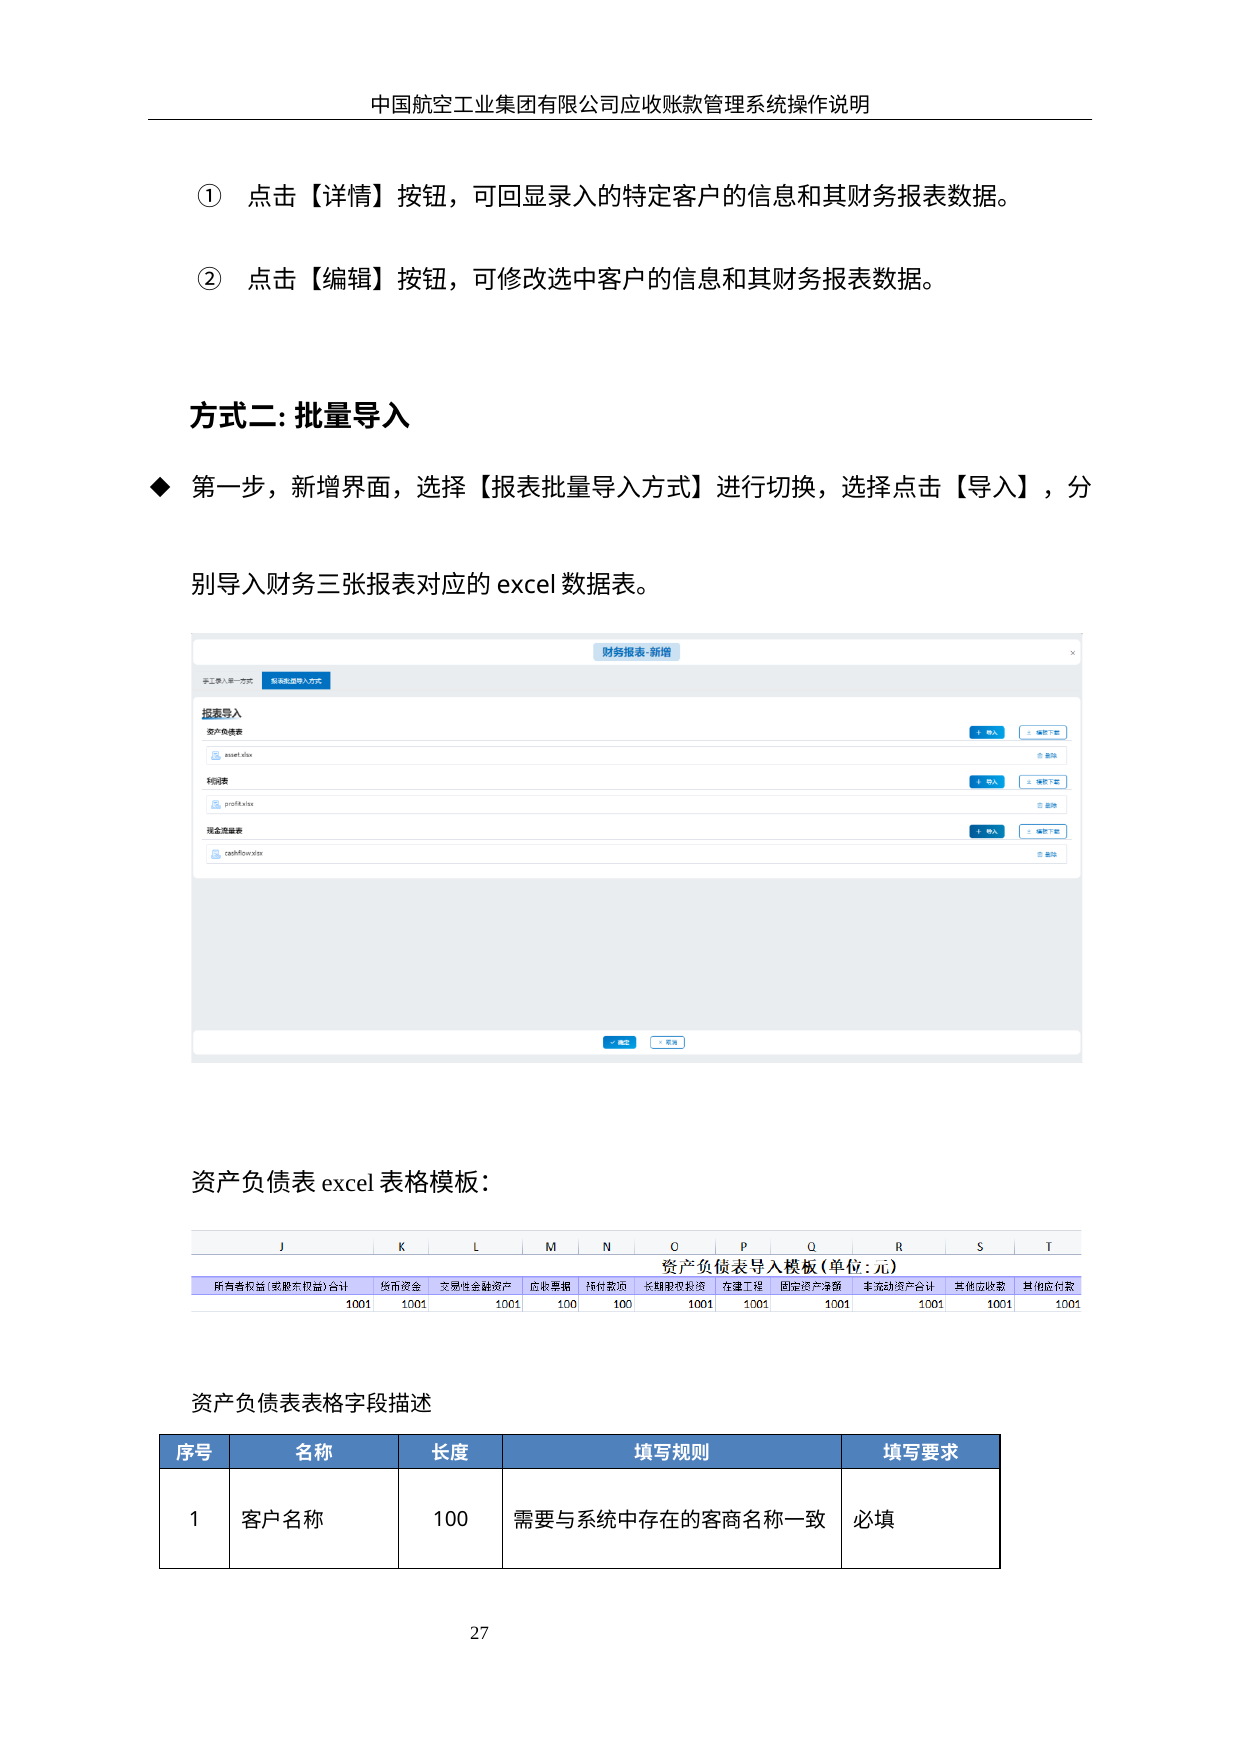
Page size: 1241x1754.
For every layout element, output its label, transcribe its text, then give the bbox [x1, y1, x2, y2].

table_header 名称 [230, 1435, 398, 1468]
list 点击【详情】按钮，可回显录入的特定客户的信息和其财务报表数据。 [148, 162, 1092, 227]
list 点击【编辑】按钮，可修改选中客户的信息和其财务报表数据。 [148, 245, 1092, 310]
picture [191, 633, 1083, 1063]
table_cell 需要与系统中存在的客商名称一致 [503, 1469, 841, 1568]
picture [191, 1230, 1082, 1312]
list 资产负债表表格字段描述 [148, 1386, 1092, 1418]
table_cell 1 [160, 1469, 229, 1568]
table_cell 必填 [842, 1469, 999, 1568]
table_header 长度 [399, 1435, 502, 1468]
table_header 填写要求 [842, 1435, 999, 1468]
list 资产负债表excel表格模板： [148, 1148, 1092, 1213]
table_header 填写规则 [503, 1435, 841, 1468]
table_header 序号 [160, 1435, 229, 1468]
table_cell 100 [399, 1469, 502, 1568]
list 第一步，新增界面，选择【报表批量导入方式】进行切换，选择点击【导入】，分别导入财务三张报表对应的excel数据表。 [148, 453, 1092, 615]
list 方式二: 批量导入 [189, 381, 1092, 446]
table_cell 客户名称 [230, 1469, 398, 1568]
